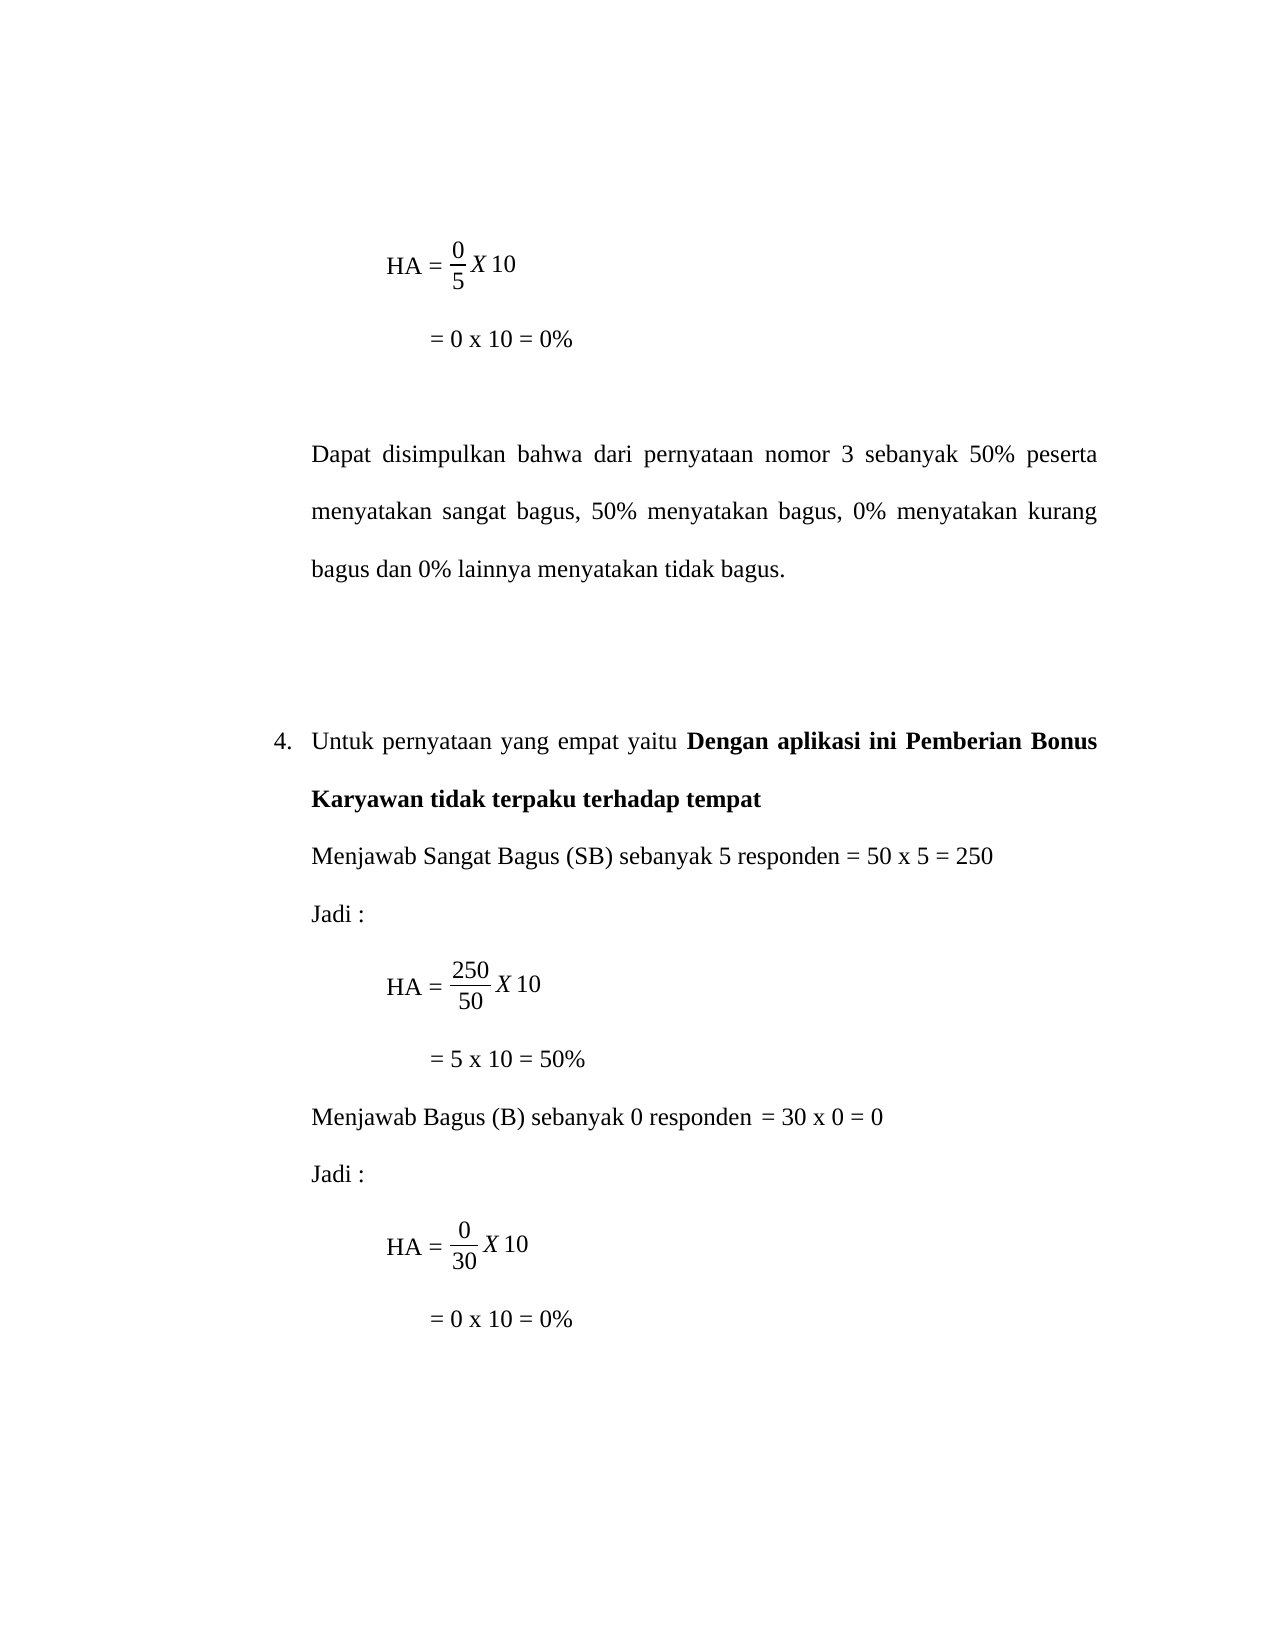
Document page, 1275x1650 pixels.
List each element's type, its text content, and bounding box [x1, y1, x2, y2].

list Menjawab Sangat Bagus (SB) sebanyak 5 responden = 50 x 5 = 250 [311, 841, 1098, 870]
list = 0 x 10 = 0% [311, 324, 1098, 353]
list HA = [311, 1217, 1098, 1276]
list HA = [311, 236, 1098, 295]
list Untuk pernyataan yang empat yaitu Dengan aplikasi ini Pemberian Bonus Karyawan tidak terpaku terhadap tempat [274, 726, 1098, 813]
list = 5 x 10 = 50% [311, 1044, 1098, 1073]
list Jadi : [311, 899, 1098, 928]
list Menjawab Bagus (B) sebanyak 0 responden = 30 x 0 = 0 [311, 1102, 1098, 1130]
list Dapat disimpulkan bahwa dari pernyataan nomor 3 sebanyak 50% peserta menyatakan sangat bagus, 50% menyatakan bagus, 0% menyatakan kurang bagus dan 0% lainnya menyatakan tidak bagus. [311, 439, 1098, 583]
list HA = [311, 956, 1098, 1015]
list = 0 x 10 = 0% [311, 1304, 1098, 1333]
list Jadi : [311, 1159, 1098, 1188]
